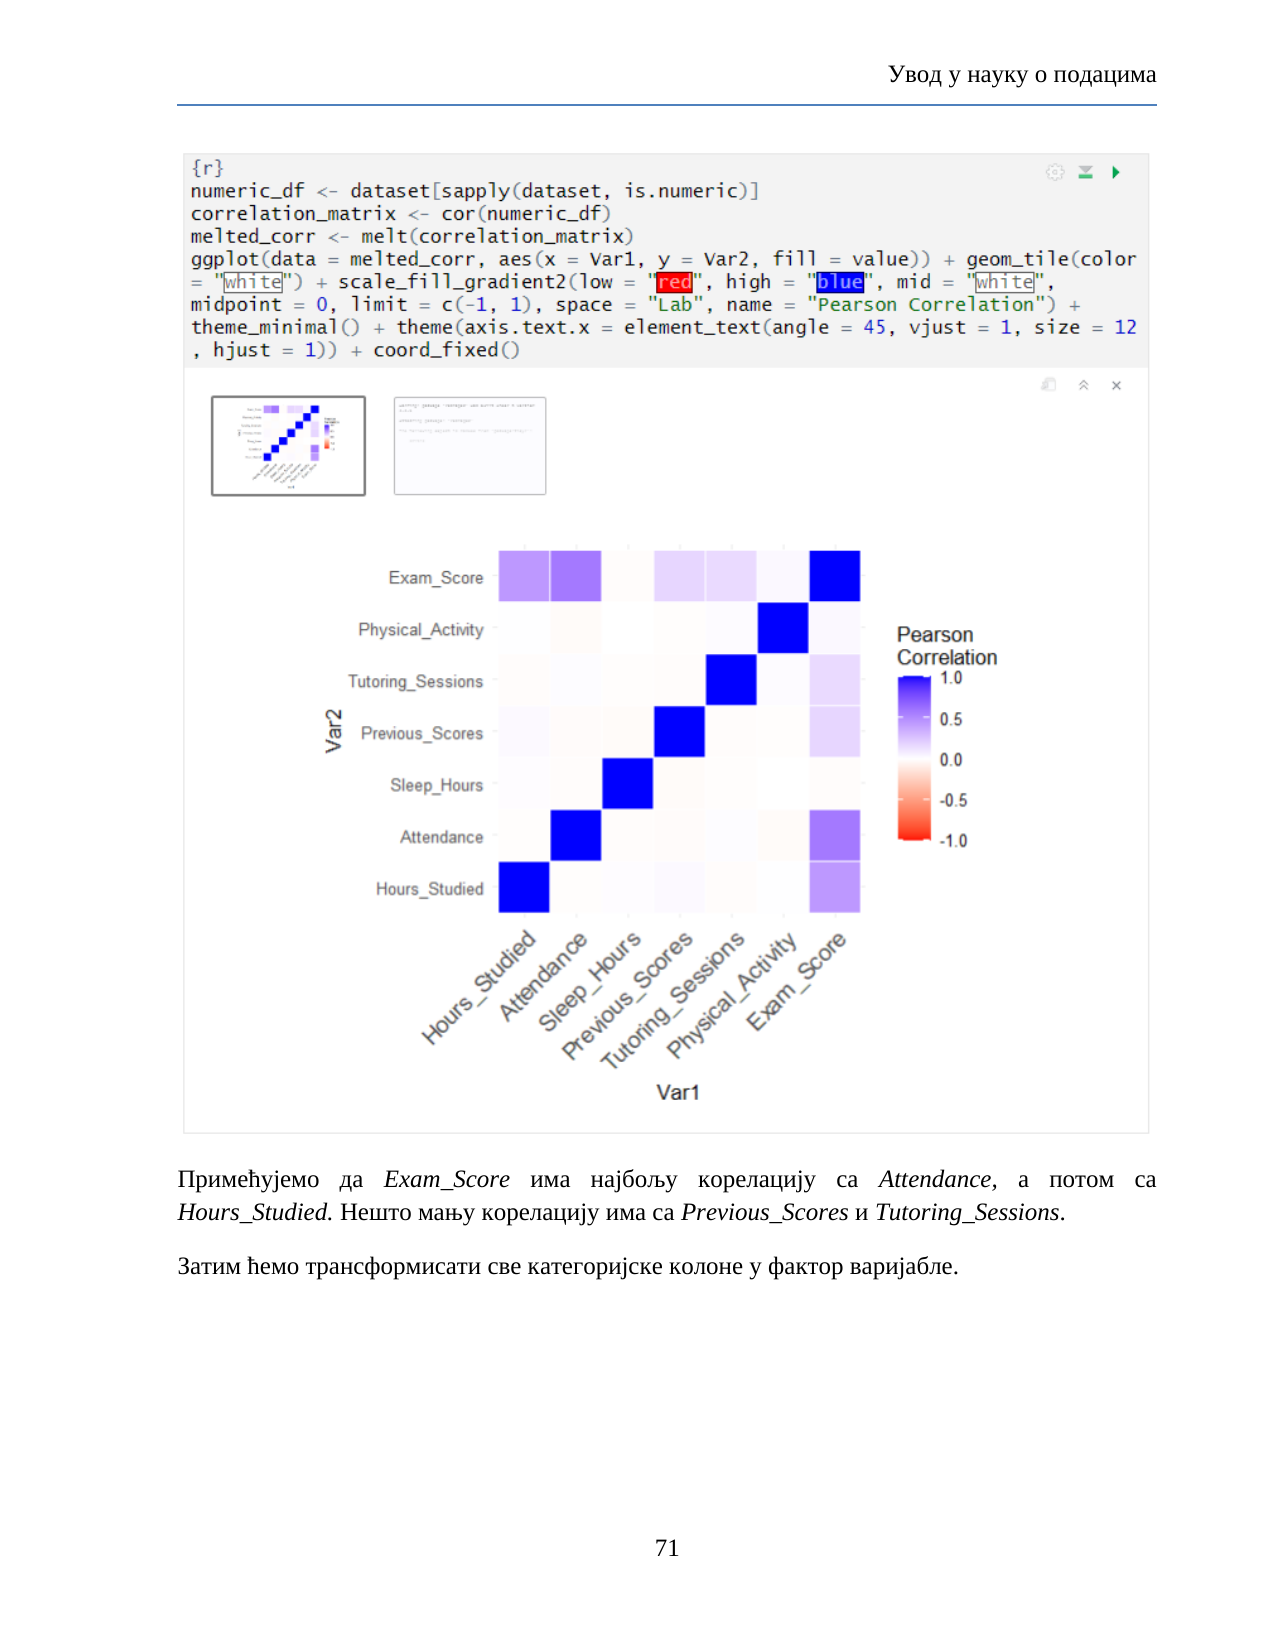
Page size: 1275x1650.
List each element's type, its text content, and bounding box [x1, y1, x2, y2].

text Примећујемо да Exam_Score има најбољу корелацију са Attendance, а потом са Hours_Studied. Нешто мању корелацију има са Previous_Scores и Tutoring_Sessions. [177, 1164, 1157, 1226]
picture [177, 147, 1157, 1139]
text Затим ћемо трансформисати све категоријске колоне у фактор варијабле. [177, 1251, 1157, 1279]
